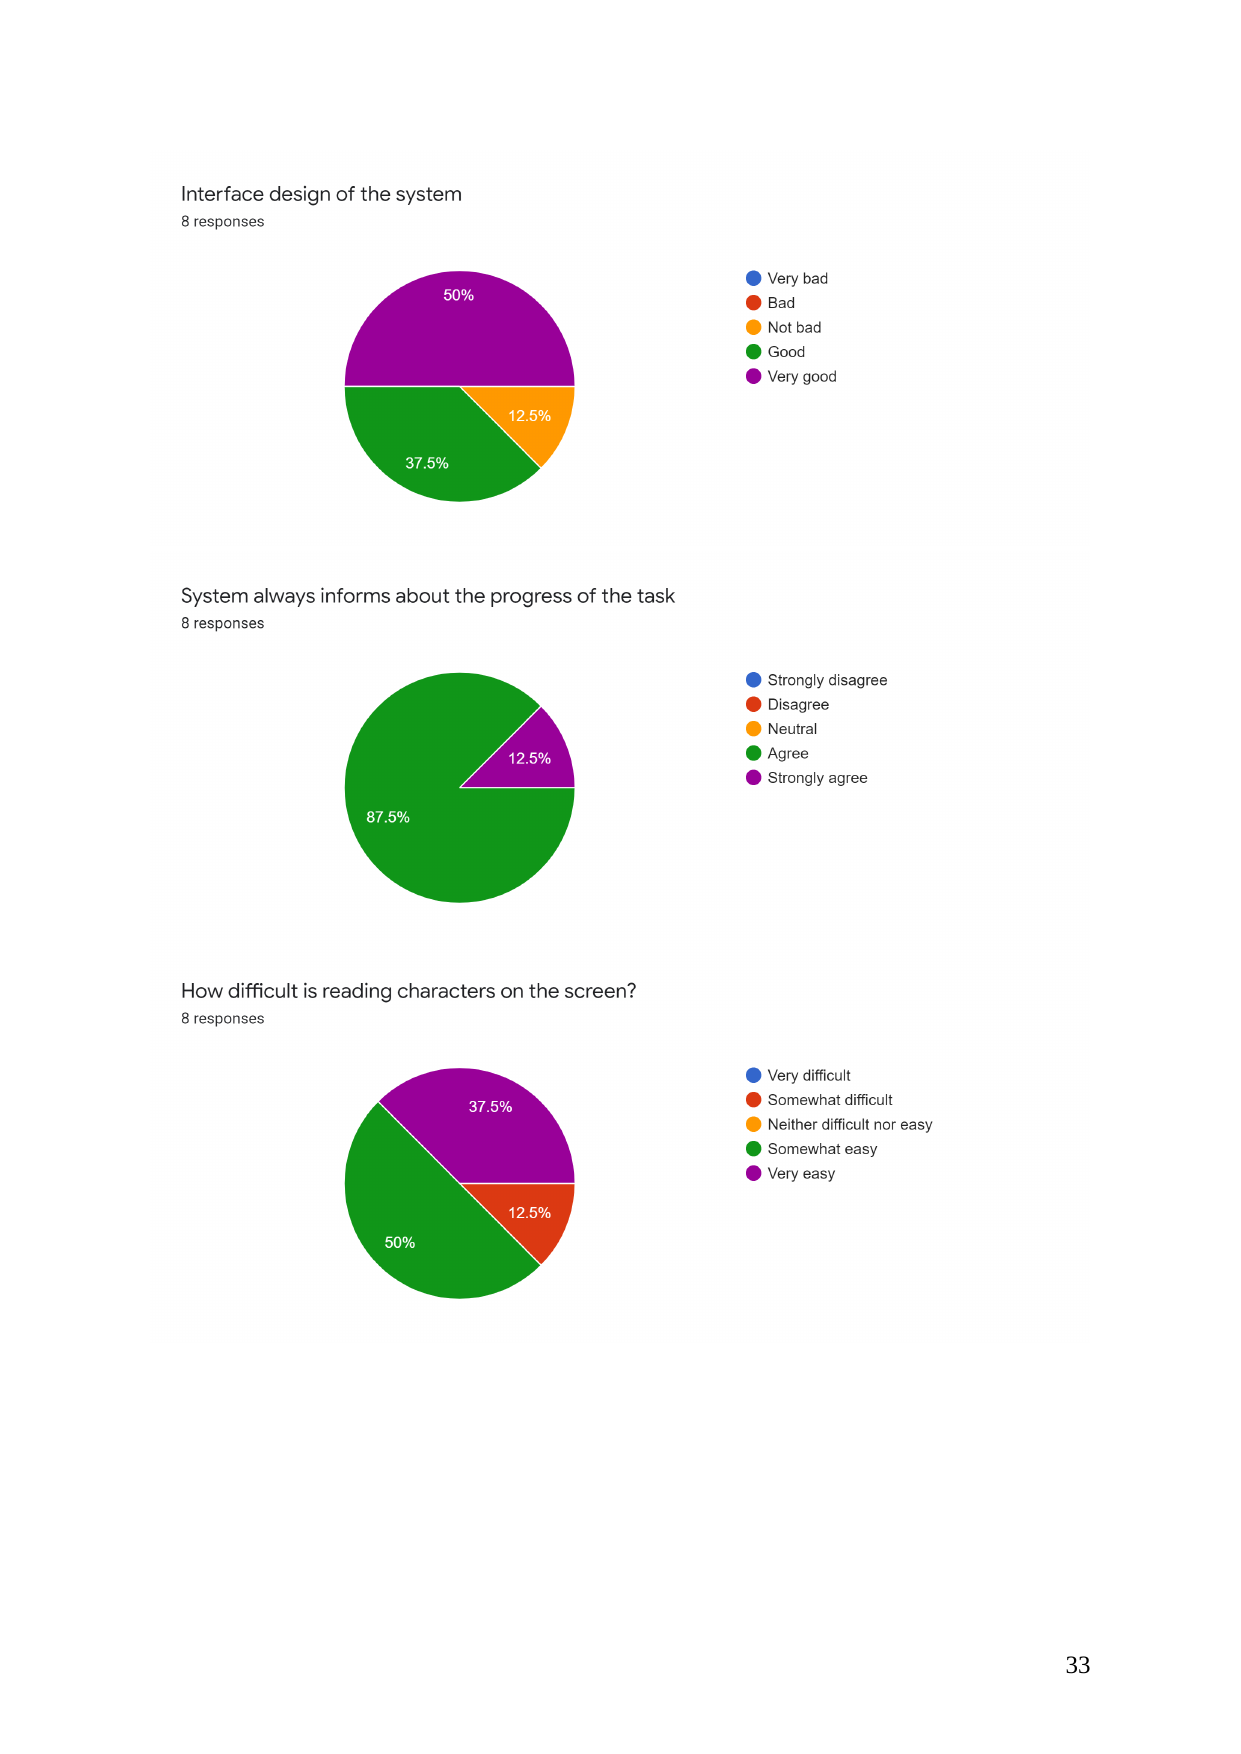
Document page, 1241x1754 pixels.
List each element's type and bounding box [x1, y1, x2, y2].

picture [150, 551, 1091, 1343]
picture [150, 150, 1091, 546]
